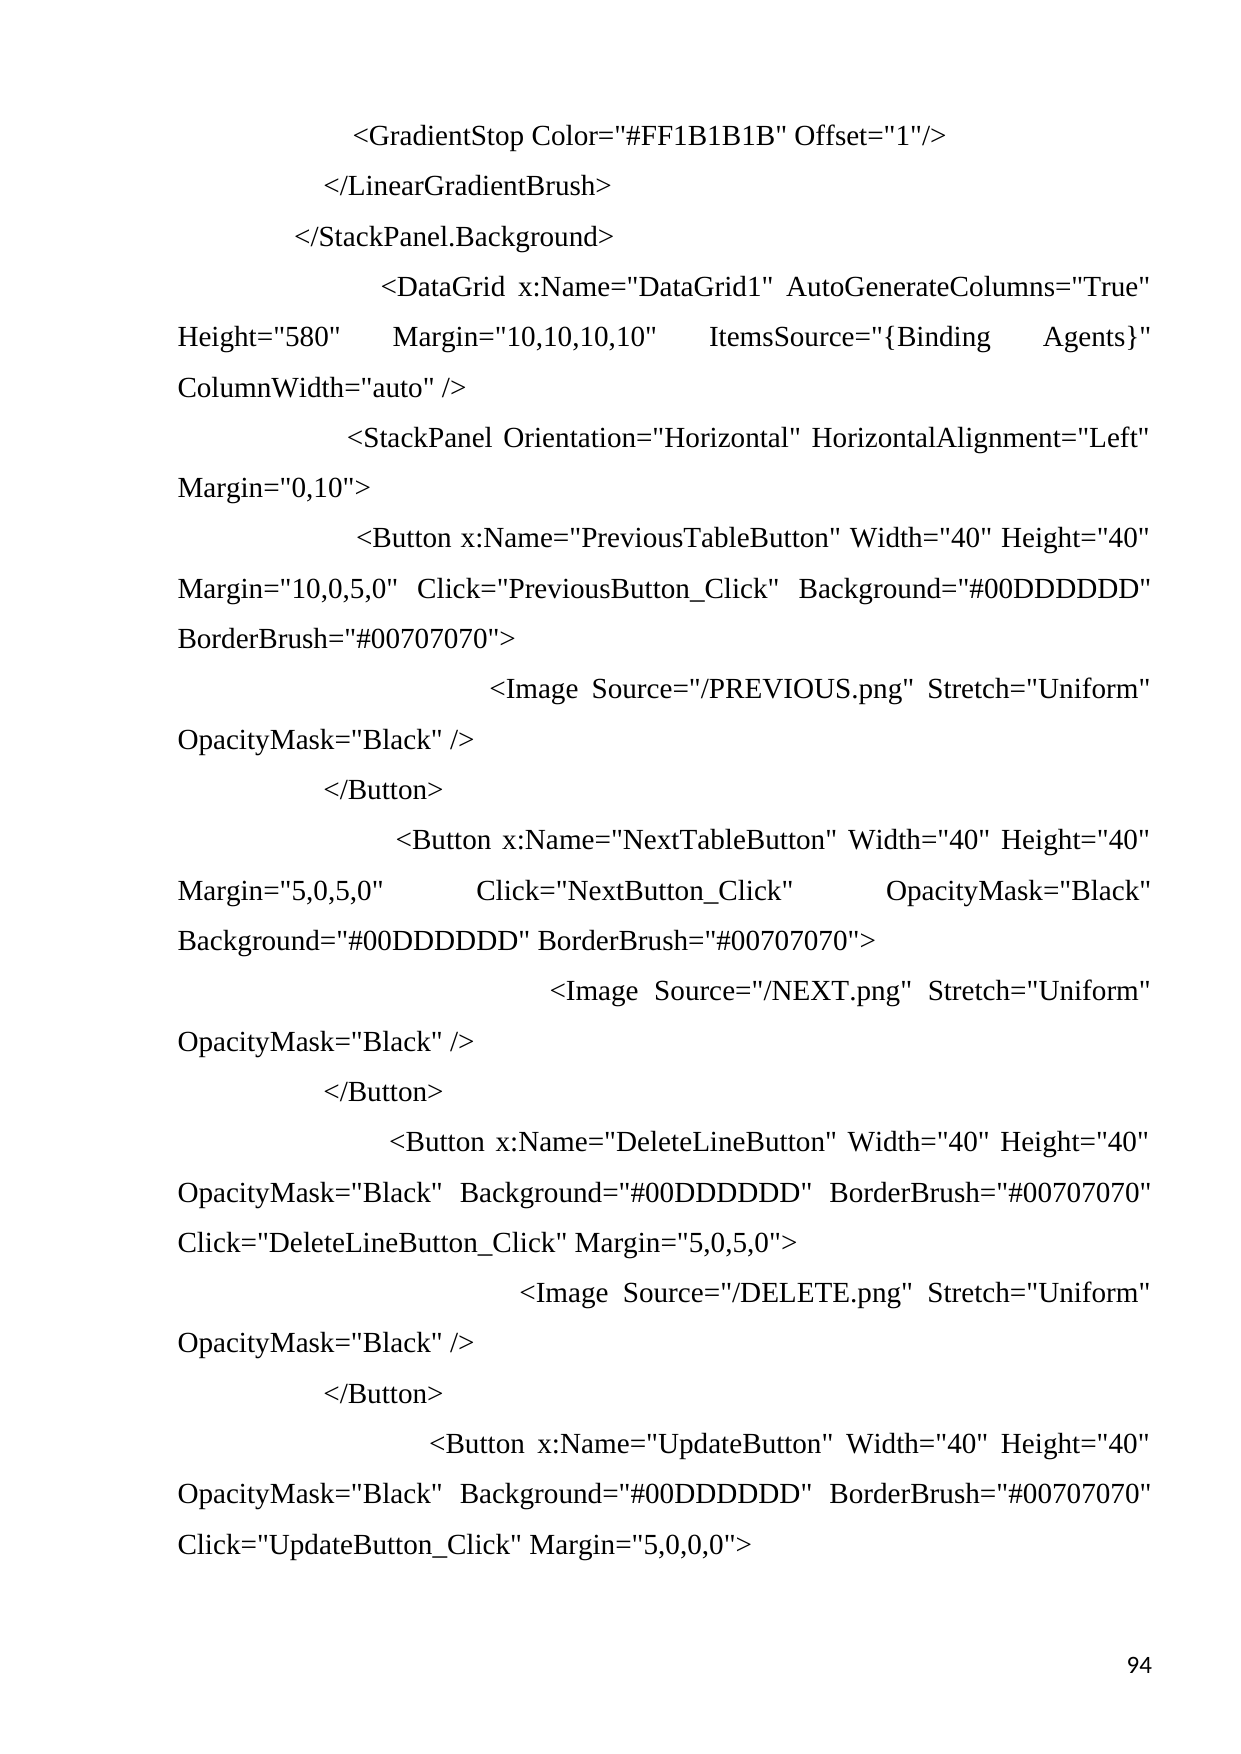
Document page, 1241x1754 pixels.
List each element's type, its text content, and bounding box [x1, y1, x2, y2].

text <Button x:Name="NextTableButton" Width="40" Height="40" Margin="5,0,5,0" Click="NextButton_Click" OpacityMask="Black" Background="#00DDDDDD" BorderBrush="#00707070"> [177, 822, 1152, 957]
text </Button> [177, 772, 1152, 806]
text <StackPanel Orientation="Horizontal" HorizontalAlignment="Left" Margin="0,10"> [177, 420, 1152, 504]
text </Button> [177, 1074, 1152, 1108]
text <Button x:Name="UpdateButton" Width="40" Height="40" OpacityMask="Black" Background="#00DDDDDD" BorderBrush="#00707070" Click="UpdateButton_Click" Margin="5,0,0,0"> [177, 1426, 1152, 1560]
text </StackPanel.Background> [177, 219, 1152, 252]
text <GradientStop Color="#FF1B1B1B" Offset="1"/> [177, 118, 1152, 152]
text <Button x:Name="DeleteLineButton" Width="40" Height="40" OpacityMask="Black" Background="#00DDDDDD" BorderBrush="#00707070" Click="DeleteLineButton_Click" Margin="5,0,5,0"> [177, 1124, 1152, 1258]
text </Button> [177, 1376, 1152, 1409]
text <Image Source="/NEXT.png" Stretch="Uniform" OpacityMask="Black" /> [177, 973, 1152, 1057]
text <Image Source="/DELETE.png" Stretch="Uniform" OpacityMask="Black" /> [177, 1275, 1152, 1359]
text <Image Source="/PREVIOUS.png" Stretch="Uniform" OpacityMask="Black" /> [177, 672, 1152, 755]
text <Button x:Name="PreviousTableButton" Width="40" Height="40" Margin="10,0,5,0" Click="PreviousButton_Click" Background="#00DDDDDD" BorderBrush="#00707070"> [177, 521, 1152, 655]
text <DataGrid x:Name="DataGrid1" AutoGenerateColumns="True" Height="580" Margin="10,10,10,10" ItemsSource="{Binding Agents}" ColumnWidth="auto" /> [177, 269, 1152, 403]
text </LinearGradientBrush> [177, 168, 1152, 202]
